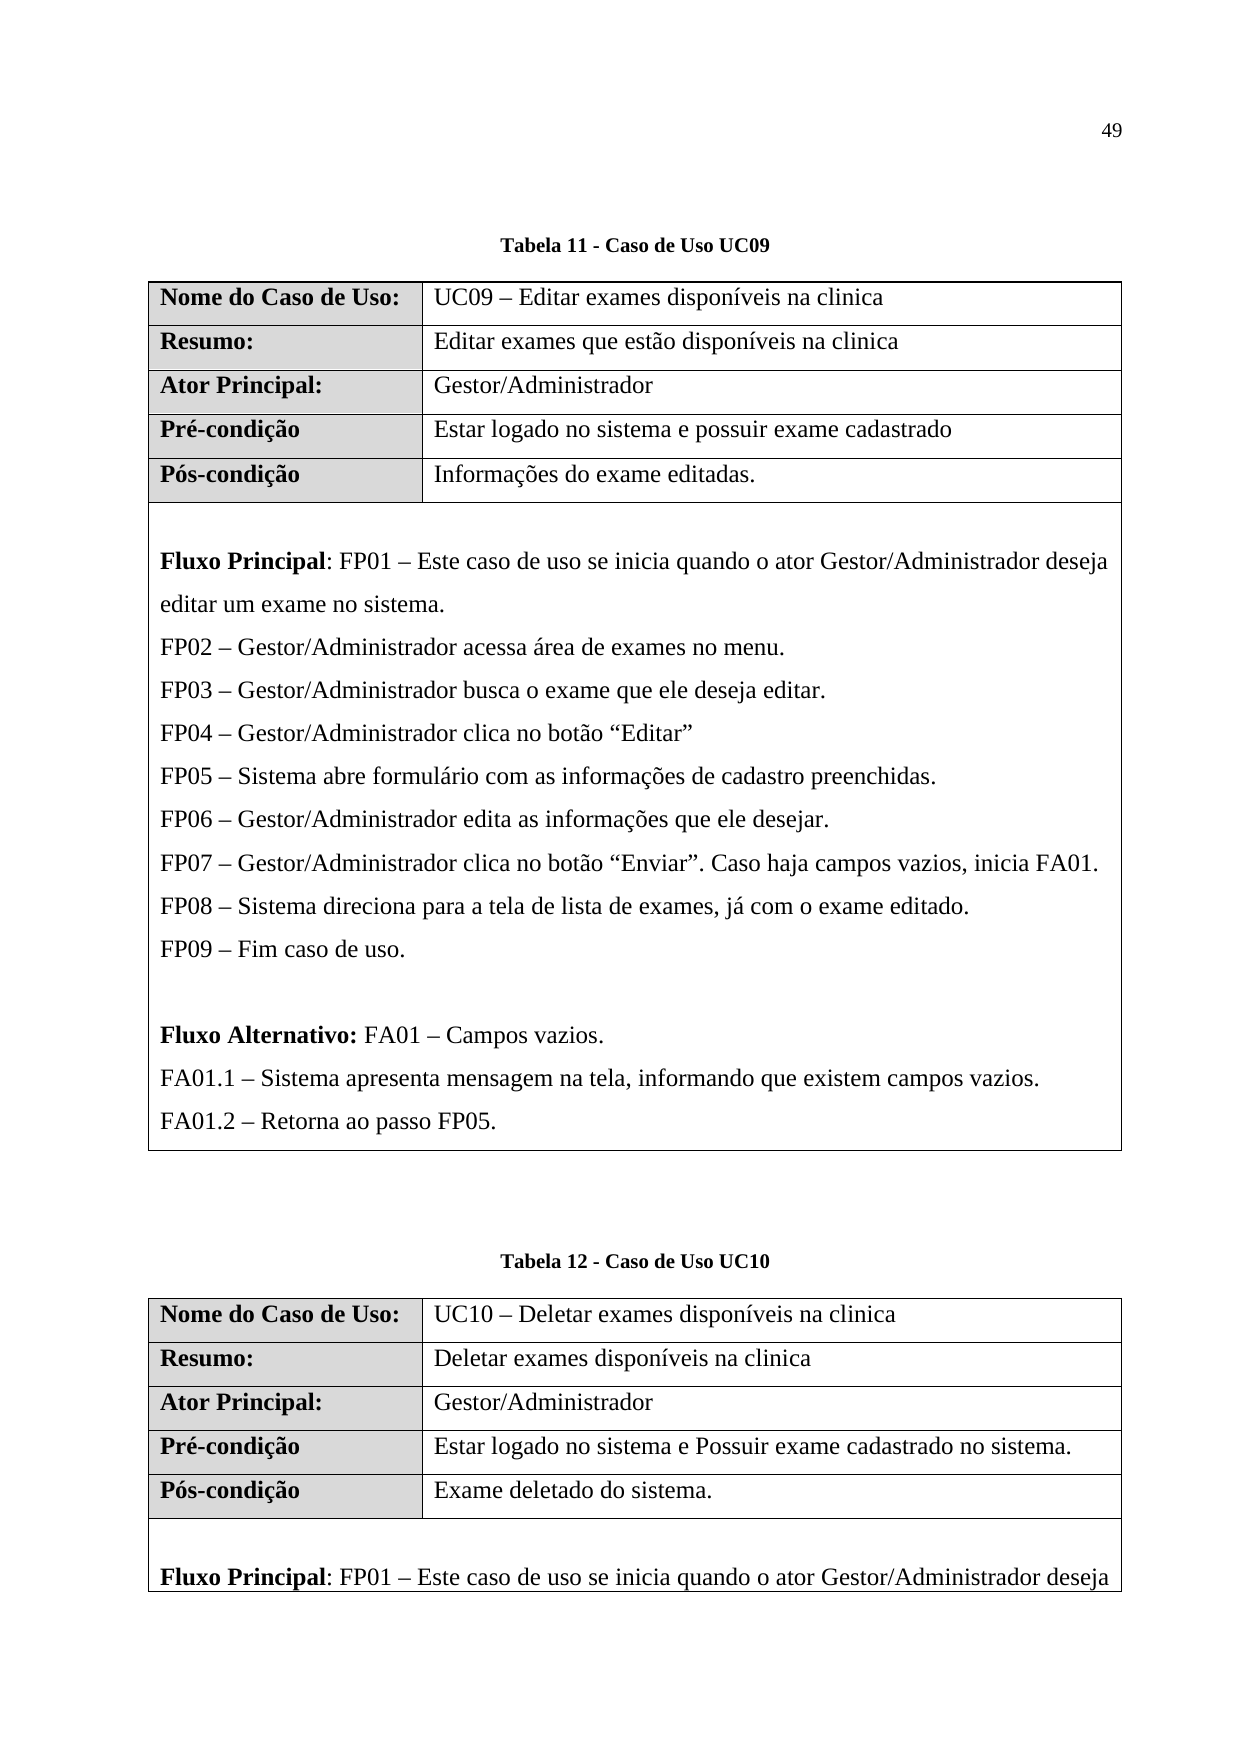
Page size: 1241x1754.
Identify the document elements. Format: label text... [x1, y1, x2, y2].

table_cell Estar logado no sistema e possuir exame cadastrado [423, 415, 1121, 458]
table_cell Pré-condição [149, 415, 422, 458]
table_cell Pós-condição [149, 1475, 422, 1518]
table_cell Editar exames que estão disponíveis na clinica [423, 326, 1121, 369]
table_cell Pré-condição [149, 1431, 422, 1474]
table_cell Deletar exames disponíveis na clinica [423, 1343, 1121, 1386]
table_header UC09 – Editar exames disponíveis na clinica [423, 283, 1121, 325]
table_cell Gestor/Administrador [423, 371, 1121, 413]
table_cell Resumo: [149, 326, 422, 369]
table_cell Pós-condição [149, 459, 422, 502]
table_cell Resumo: [149, 1343, 422, 1386]
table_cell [149, 1519, 1121, 1591]
table_cell Informações do exame editadas. [423, 459, 1121, 502]
table_header Nome do Caso de Uso: [149, 283, 422, 325]
table_header Nome do Caso de Uso: [149, 1299, 422, 1342]
table_cell Fluxo Principal: FP01 – Este caso de uso se inicia quando o ator Gestor/Administrador deseja editar um exame no sistema. FP02 – Gestor/Administrador acessa área de exames no menu. FP03 – Gestor/Administrador busca o exame que ele deseja editar. FP04 – Gestor/Administrador clica no botão “Editar” FP05 – Sistema abre formulário com as informações de cadastro preenchidas. FP06 – Gestor/Administrador edita as informações que ele desejar. FP07 – Gestor/Administrador clica no botão “Enviar”. Caso haja campos vazios, inicia FA01. FP08 – Sistema direciona para a tela de lista de exames, já com o exame editado. FP09 – Fim caso de uso. Fluxo Alternativo: FA01 – Campos vazios. FA01.1 – Sistema apresenta mensagem na tela, informando que existem campos vazios. FA01.2 – Retorna ao passo FP05. [149, 503, 1121, 1149]
table_cell Estar logado no sistema e Possuir exame cadastrado no sistema. [423, 1431, 1121, 1474]
table_cell Ator Principal: [149, 371, 422, 413]
table_cell Ator Principal: [149, 1387, 422, 1430]
table_header UC10 – Deletar exames disponíveis na clinica [423, 1299, 1121, 1342]
table_cell Exame deletado do sistema. [423, 1475, 1121, 1518]
table_cell Gestor/Administrador [423, 1387, 1121, 1430]
